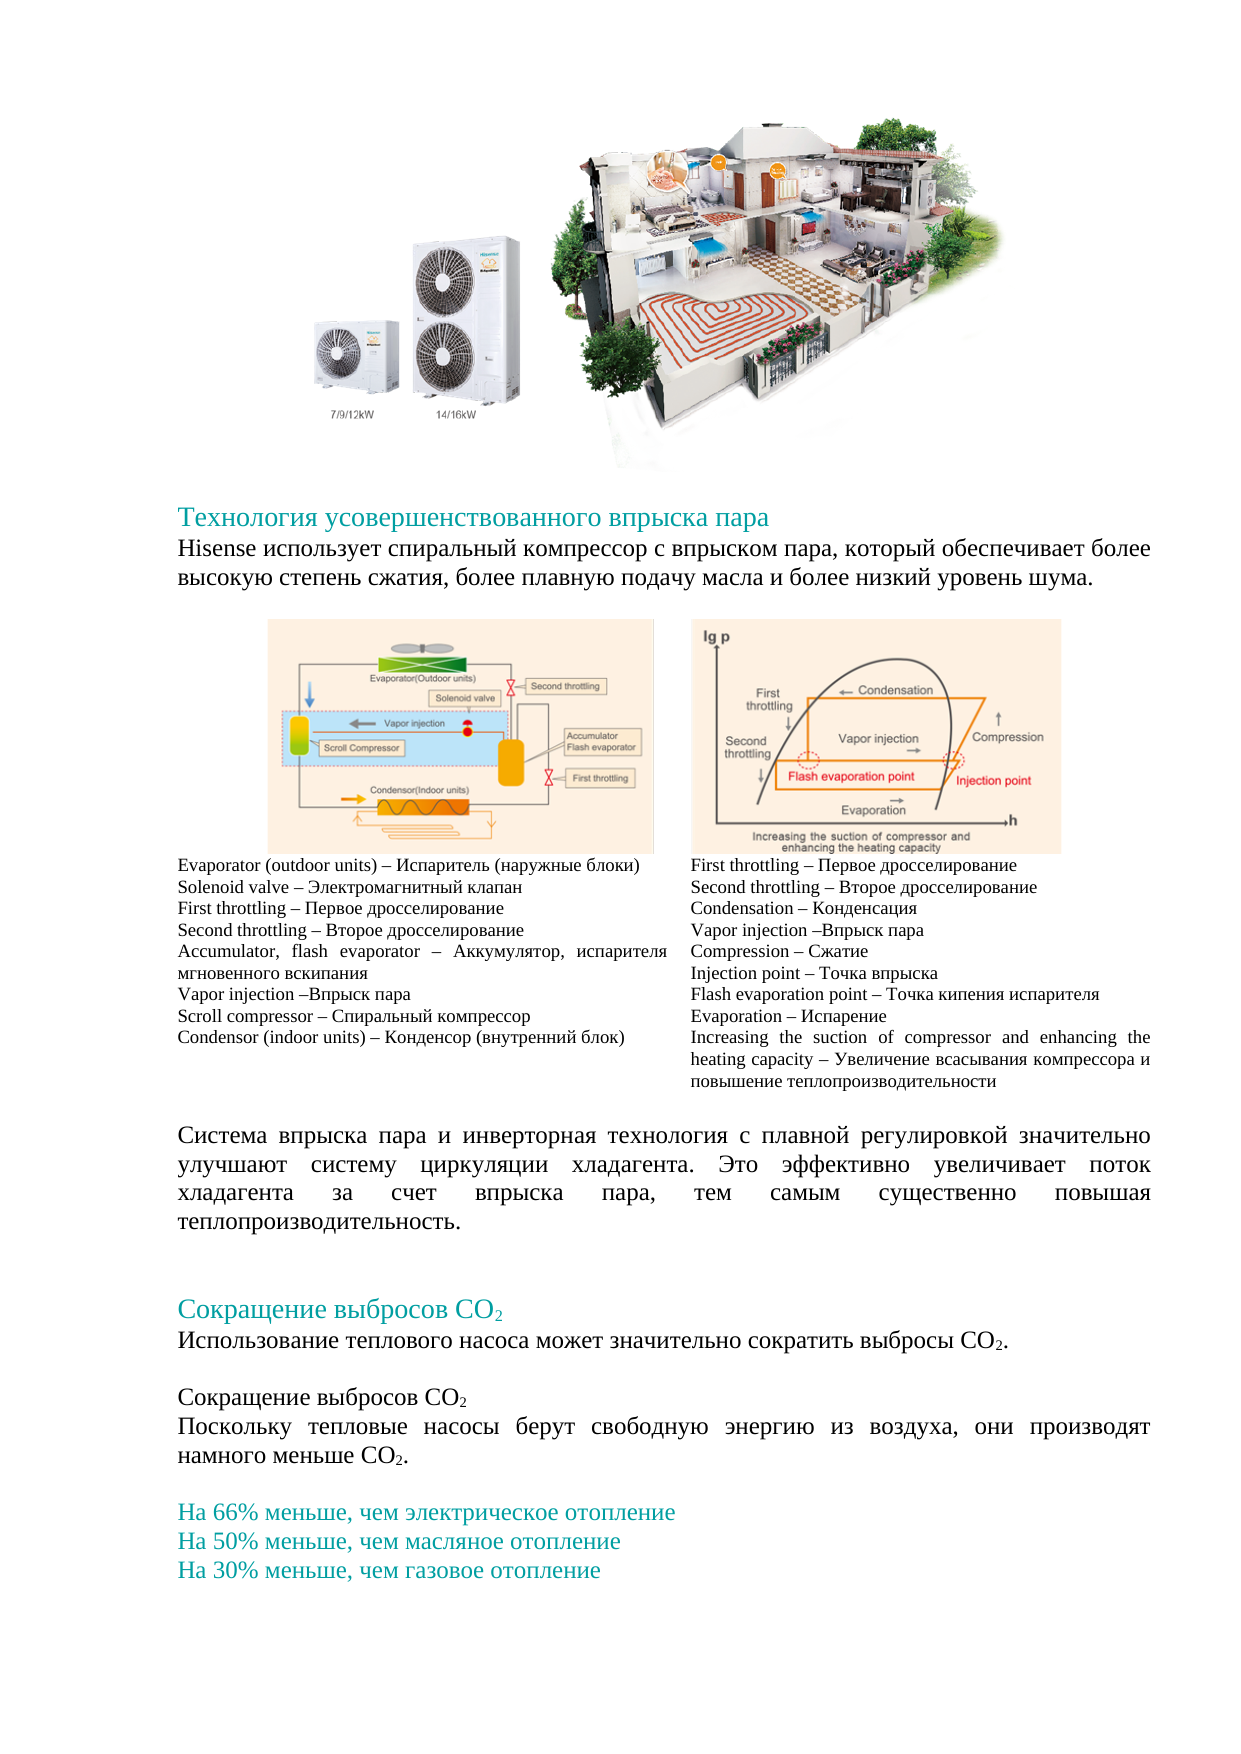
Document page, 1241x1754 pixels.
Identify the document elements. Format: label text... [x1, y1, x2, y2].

picture [267, 619, 1062, 854]
text На 50% меньше, чем масляное отопление [177, 1526, 1152, 1555]
text На 66% меньше, чем электрическое отопление [177, 1497, 1152, 1526]
table_header Evaporator (outdoor units) – Испаритель (наружные блоки) Solenoid valve – Электромагнитный клапан First throttling – Первое дросселирование Second throttling – Второе дросселирование Accumulator, flash evaporator – Аккумулятор, испарителя мгновенного вскипания Vapor injection –Впрыск пара Scroll compressor – Спиральный компрессор Condensor (indoor units) – Конденсор (внутренний блок) [166, 854, 679, 1091]
text Использование теплового насоса может значительно сократить выбросы CO2. [177, 1325, 1152, 1353]
text Поскольку тепловые насосы берут свободную энергию из воздуха, они производят намного меньше CO2. [177, 1411, 1152, 1468]
text Система впрыска пара и инверторная технология с плавной регулировкой значительно улучшают систему циркуляции хладагента. Это эффективно увеличивает поток хладагента за счет впрыска пара, тем самым существенно повышая теплопроизводительность. [177, 1120, 1152, 1235]
text Сокращение выбросов CO2 [177, 1292, 1152, 1325]
text Технология усовершенствованного впрыска пара [177, 501, 1152, 533]
text На 30% меньше, чем газовое отопление [177, 1555, 1152, 1583]
text Hisense использует спиральный компрессор с впрыском пара, который обеспечивает более высокую степень сжатия, более плавную подачу масла и более низкий уровень шума. [177, 533, 1152, 590]
picture [314, 117, 1015, 472]
text Сокращение выбросов CO2 [177, 1382, 1152, 1411]
table_header First throttling – Первое дросселирование Second throttling – Второе дросселирование Condensation – Конденсация Vapor injection –Впрыск пара Compression – Сжатие Injection point – Точка впрыска Flash evaporation point – Точка кипения испарителя Evaporation – Испарение Increasing the suction of compressor and enhancing the heating capacity – Увеличение всасывания компрессора и повышение теплопроизводительности [679, 854, 1163, 1091]
